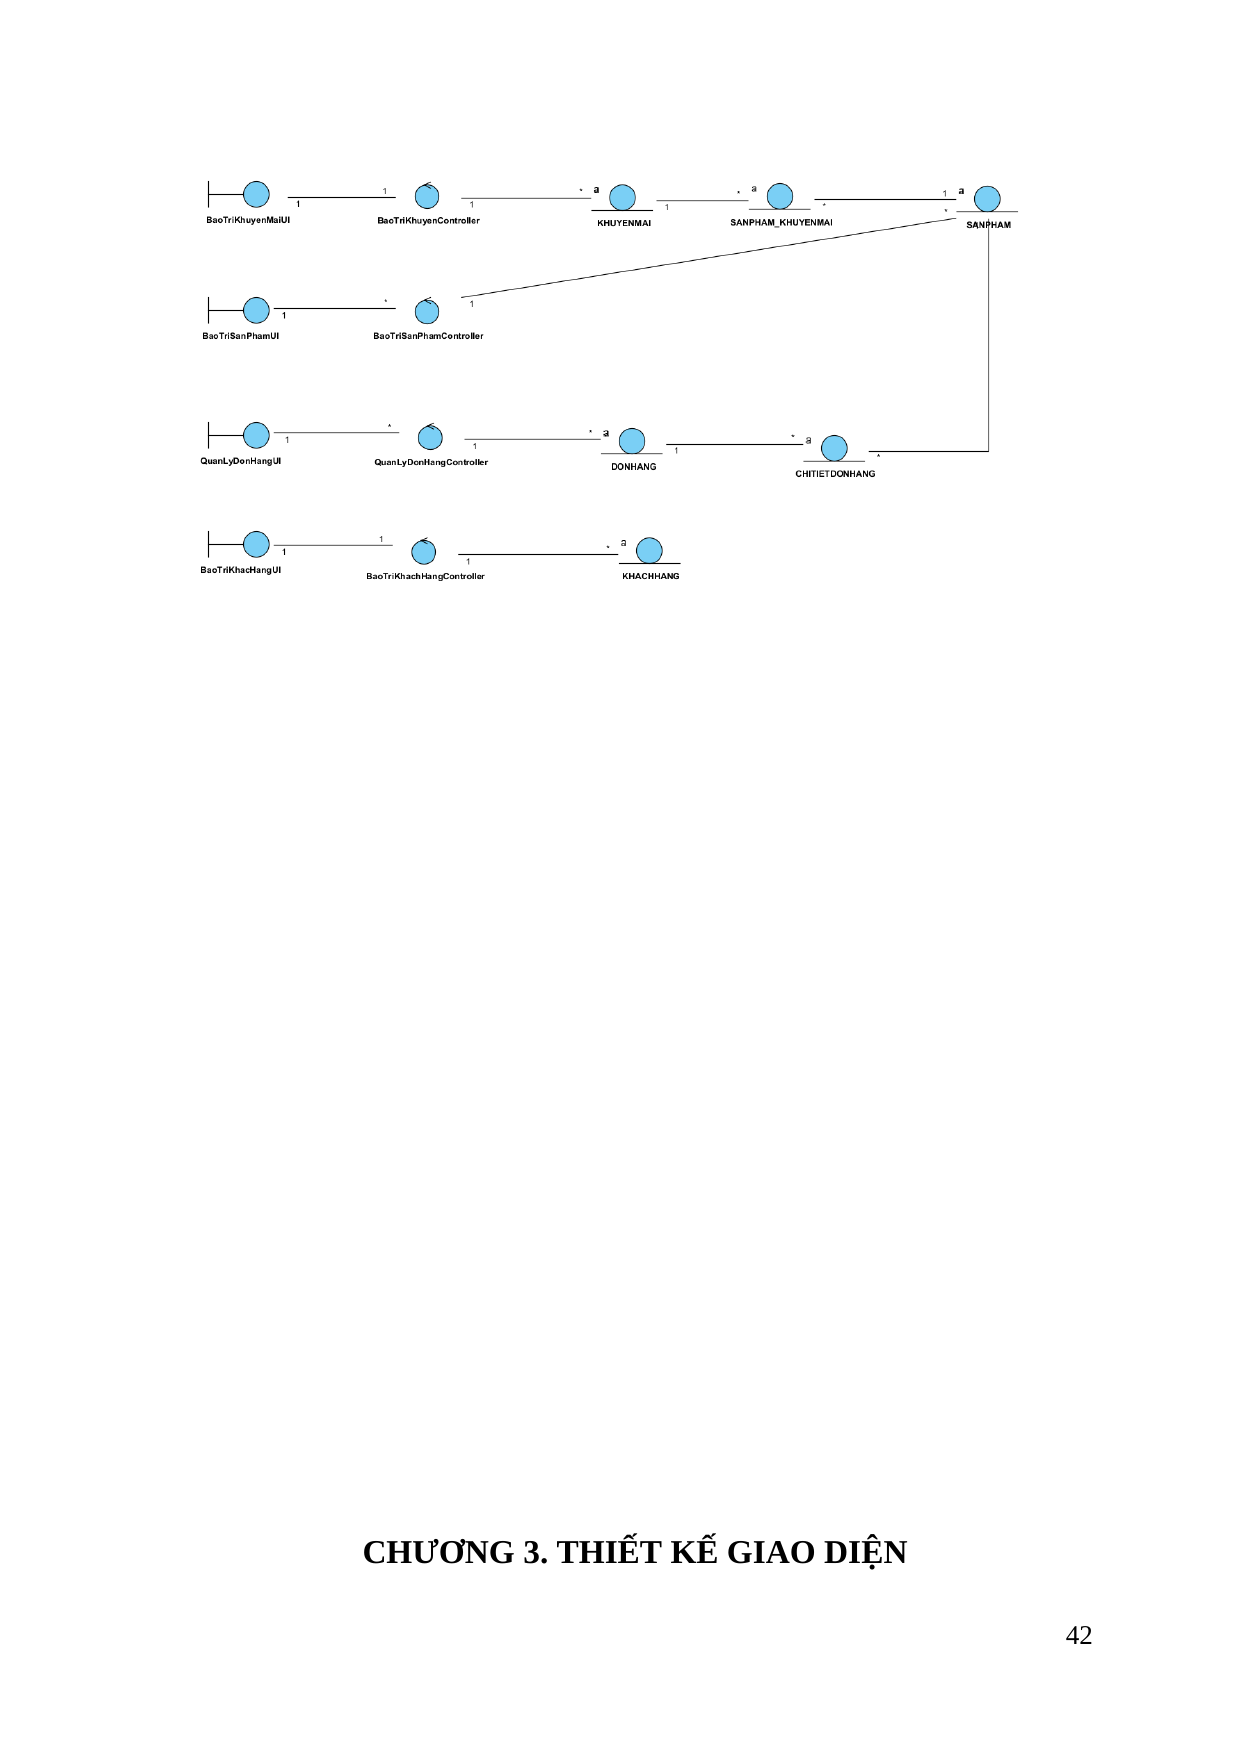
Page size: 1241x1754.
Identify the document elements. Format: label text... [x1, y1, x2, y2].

subtitle CHƯƠNG 3. THIẾT KẾ GIAO DIỆN [177, 1533, 1092, 1571]
picture [177, 147, 1093, 595]
